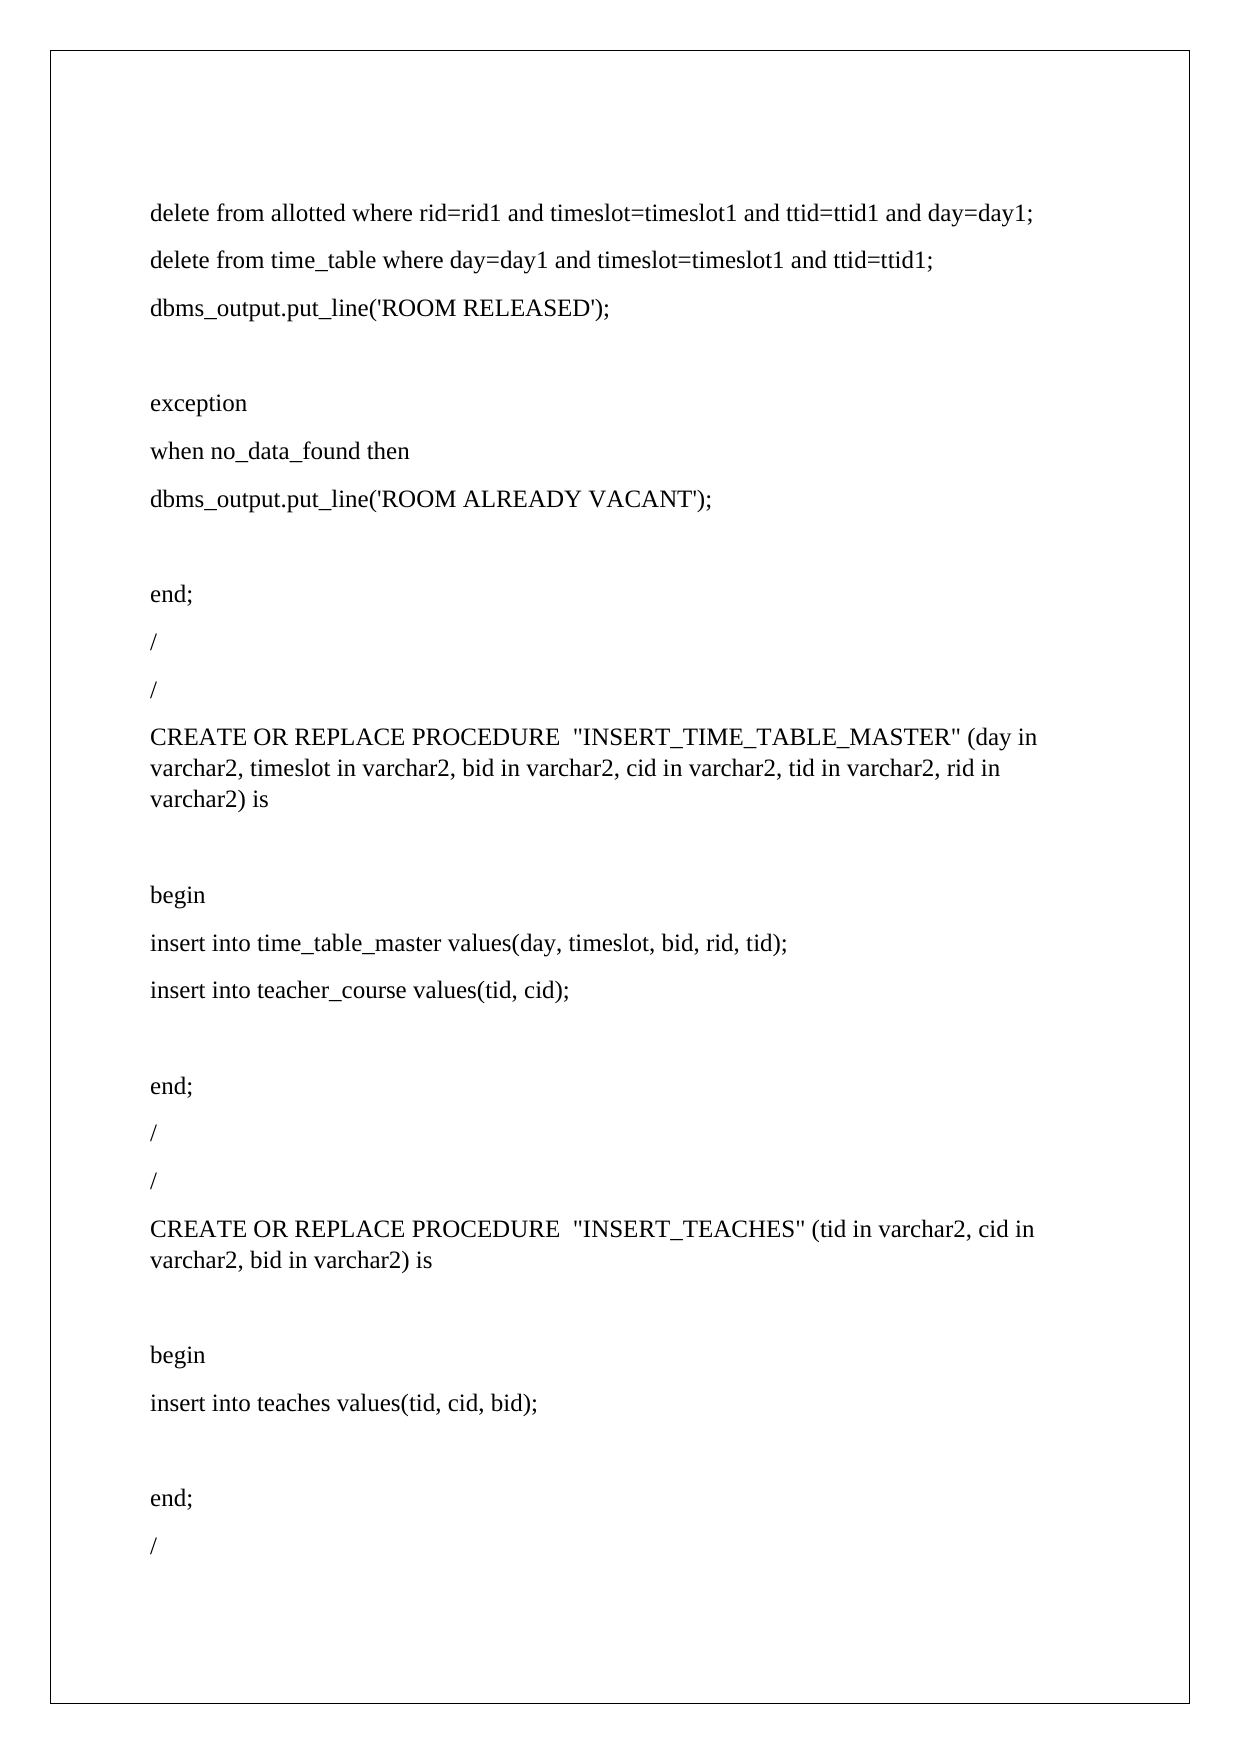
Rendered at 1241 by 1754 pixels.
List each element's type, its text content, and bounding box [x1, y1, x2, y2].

text / [150, 675, 1090, 703]
text CREATE OR REPLACE PROCEDURE "INSERT_TIME_TABLE_MASTER" (day in varchar2, timeslot in varchar2, bid in varchar2, cid in varchar2, tid in varchar2, rid in varchar2) is [150, 722, 1090, 813]
text insert into teacher_course values(tid, cid); [150, 975, 1090, 1004]
text CREATE OR REPLACE PROCEDURE "INSERT_TEACHES" (tid in varchar2, cid in varchar2, bid in varchar2) is [150, 1214, 1090, 1274]
text dbms_output.put_line('ROOM RELEASED'); [150, 293, 1090, 322]
text insert into teaches values(tid, cid, bid); [150, 1388, 1090, 1417]
text / [150, 1166, 1090, 1195]
text end; [150, 579, 1090, 608]
text delete from allotted where rid=rid1 and timeslot=timeslot1 and ttid=ttid1 and day=day1; [150, 198, 1090, 226]
text end; [150, 1071, 1090, 1099]
text when no_data_found then [150, 436, 1090, 465]
text delete from time_table where day=day1 and timeslot=timeslot1 and ttid=ttid1; [150, 245, 1090, 274]
text insert into time_table_master values(day, timeslot, bid, rid, tid); [150, 928, 1090, 956]
text begin [150, 880, 1090, 909]
text / [150, 1118, 1090, 1147]
text exception [150, 388, 1090, 417]
text / [150, 627, 1090, 656]
text / [150, 1531, 1090, 1560]
text begin [150, 1340, 1090, 1369]
text end; [150, 1483, 1090, 1512]
text dbms_output.put_line('ROOM ALREADY VACANT'); [150, 484, 1090, 513]
